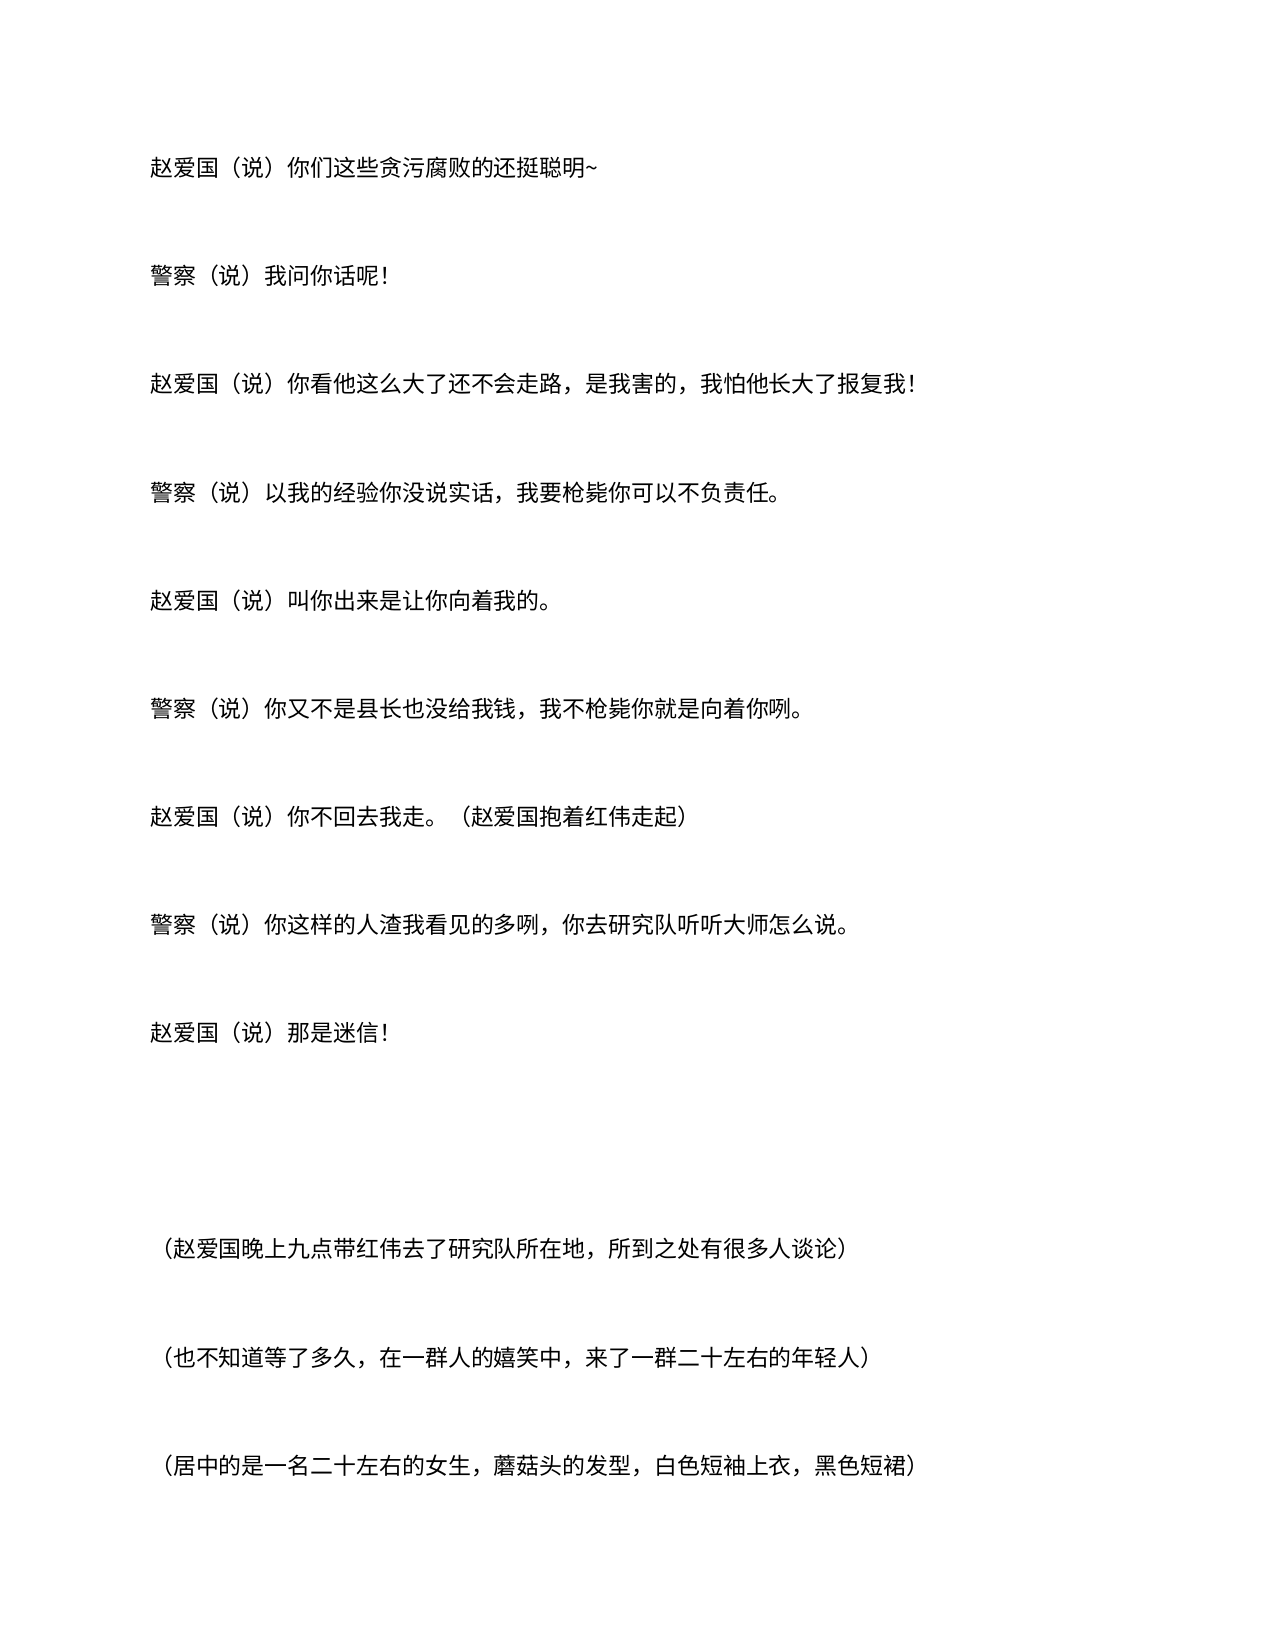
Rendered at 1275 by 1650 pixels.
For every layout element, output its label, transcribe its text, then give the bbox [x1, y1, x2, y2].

text （也不知道等了多久，在一群人的嬉笑中，来了一群二十左右的年轻人） [150, 1339, 1125, 1373]
text 赵爱国（说）你看他这么大了还不会走路，是我害的，我怕他长大了报复我！ [150, 366, 1125, 399]
text 警察（说）以我的经验你没说实话，我要枪毙你可以不负责任。 [150, 474, 1125, 508]
text 赵爱国（说）叫你出来是让你向着我的。 [150, 582, 1125, 616]
text 警察（说）你这样的人渣我看见的多咧，你去研究队听听大师怎么说。 [150, 907, 1125, 940]
text （居中的是一名二十左右的女生，蘑菇头的发型，白色短袖上衣，黑色短裙） [150, 1447, 1125, 1481]
text 警察（说）你又不是县长也没给我钱，我不枪毙你就是向着你咧。 [150, 691, 1125, 724]
text 警察（说）我问你话呢！ [150, 258, 1125, 291]
text 赵爱国（说）你不回去我走。（赵爱国抱着红伟走起） [150, 799, 1125, 832]
text 赵爱国（说）你们这些贪污腐败的还挺聪明~ [150, 150, 1125, 183]
text （赵爱国晚上九点带红伟去了研究队所在地，所到之处有很多人谈论） [150, 1231, 1125, 1264]
text 赵爱国（说）那是迷信！ [150, 1015, 1125, 1048]
